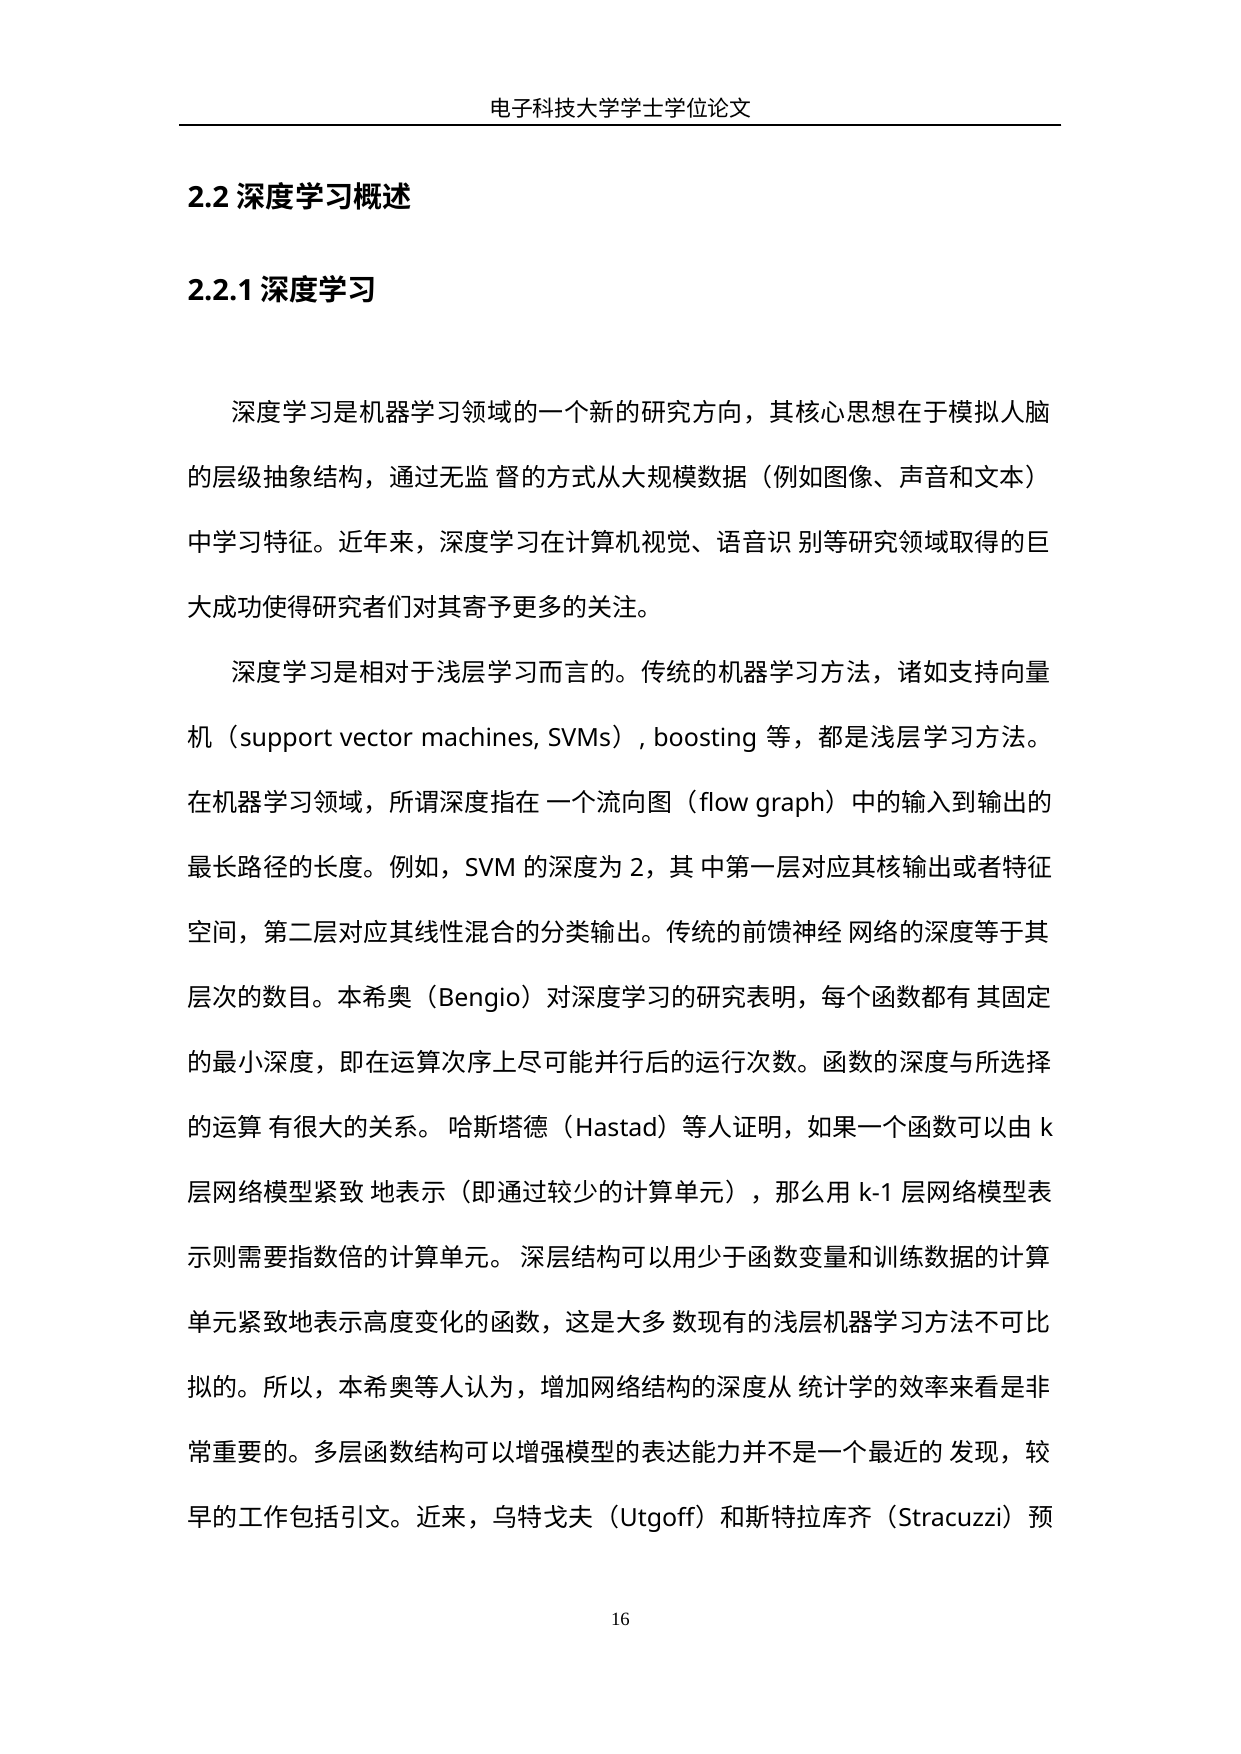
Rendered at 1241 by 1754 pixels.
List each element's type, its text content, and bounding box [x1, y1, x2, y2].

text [187, 638, 1053, 1548]
subtitle 2.2 深度学习概述 [187, 163, 1053, 228]
text 深度学习是机器学习领域的一个新的研究方向，其核心思想在于模拟人脑的层级抽象结构，通过无监 督的方式从大规模数据（例如图像、声音和文本）中学习特征。近年来，深度学习在计算机视觉、语音识 别等研究领域取得的巨大成功使得研究者们对其寄予更多的关注。 [187, 378, 1053, 638]
subtitle 2.2.1深度学习 [187, 255, 1053, 320]
